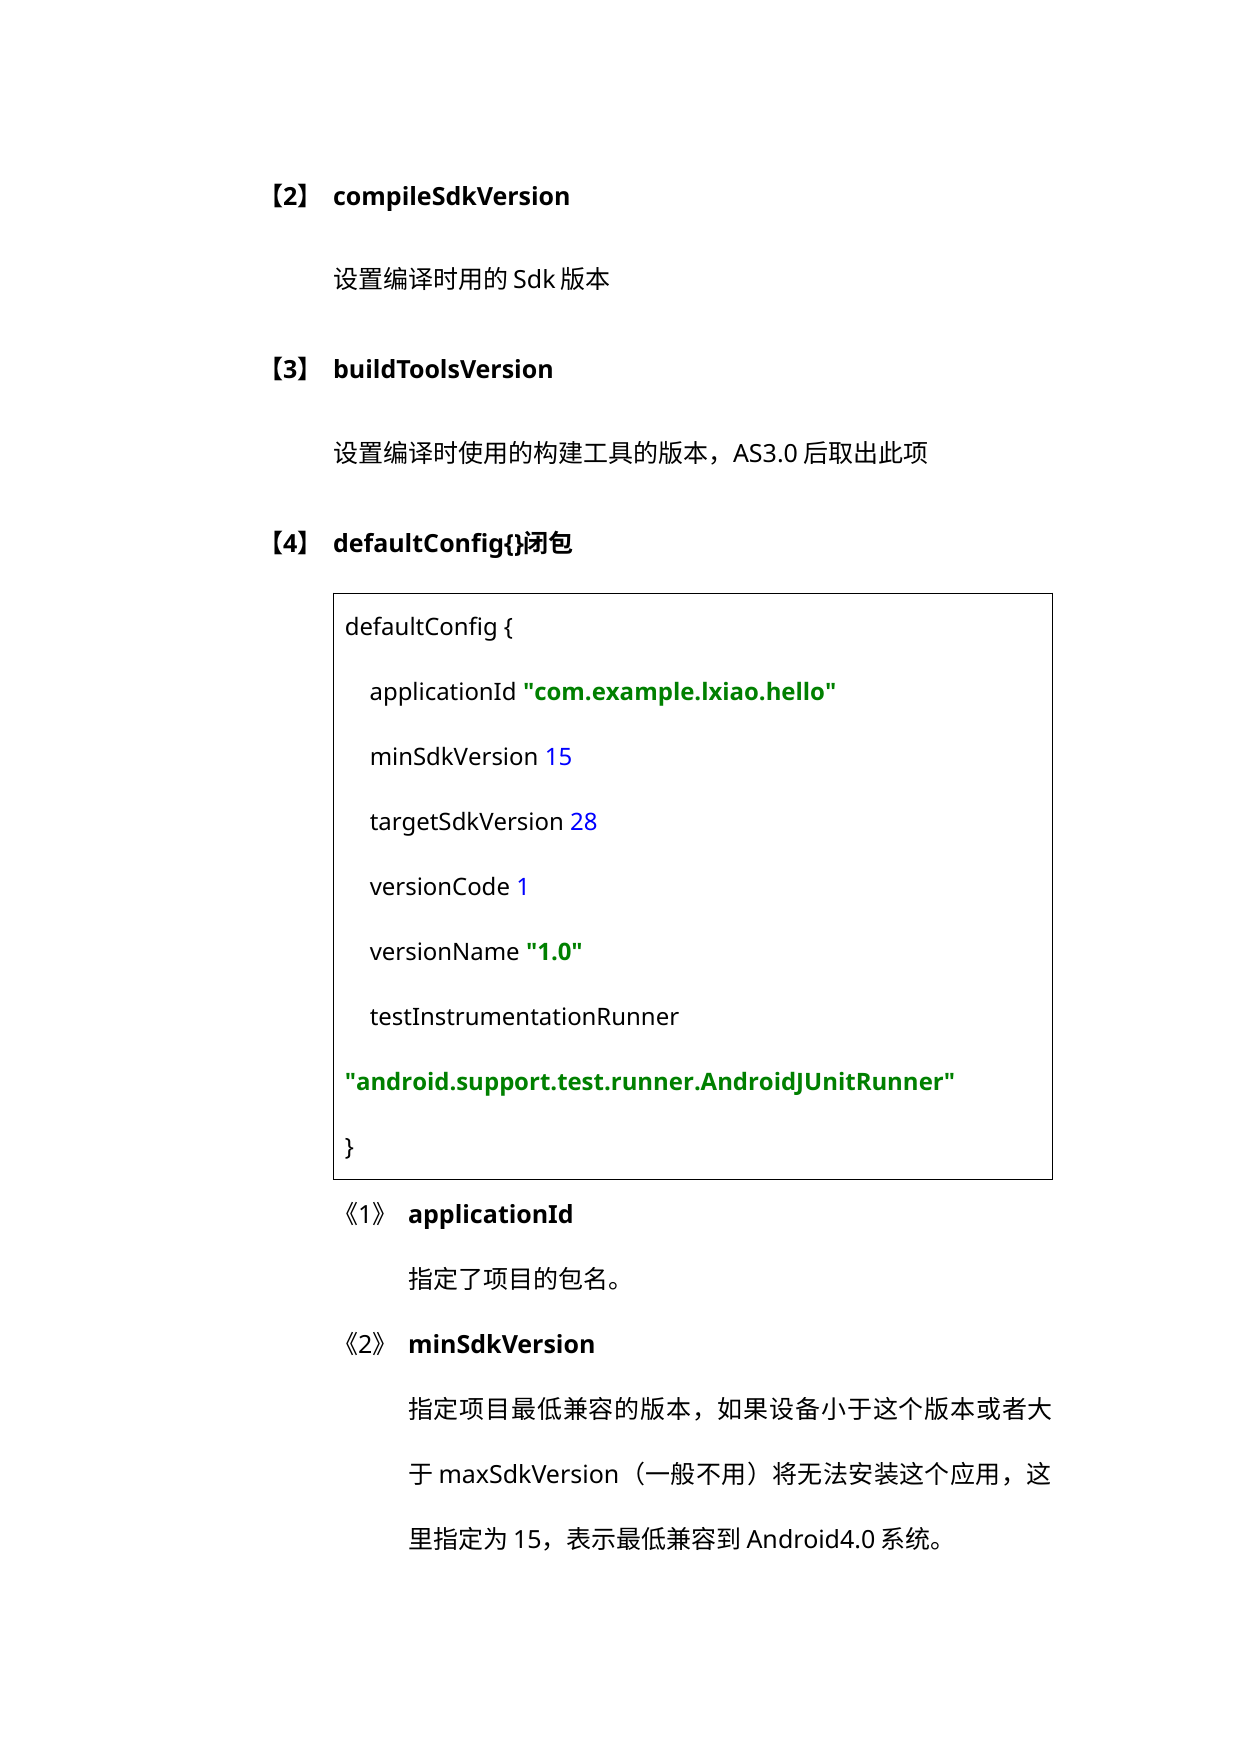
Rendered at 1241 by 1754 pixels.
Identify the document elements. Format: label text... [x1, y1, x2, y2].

list 指定项目最低兼容的版本，如果设备小于这个版本或者大于maxSdkVersion（一般不用）将无法安装这个应用，这里指定为15，表示最低兼容到Android4.0系统。 [408, 1375, 1053, 1570]
subtitle defaultConfig{}闭包 [258, 509, 1053, 574]
list 指定了项目的包名。 [408, 1245, 1053, 1310]
text 设置编译时用的Sdk版本 [289, 246, 1053, 311]
list minSdkVersion [333, 1310, 1053, 1375]
list applicationId [333, 1180, 1053, 1245]
subtitle buildToolsVersion [258, 336, 1053, 401]
subtitle compileSdkVersion [258, 162, 1053, 227]
text 设置编译时使用的构建工具的版本，AS3.0后取出此项 [289, 419, 1053, 484]
